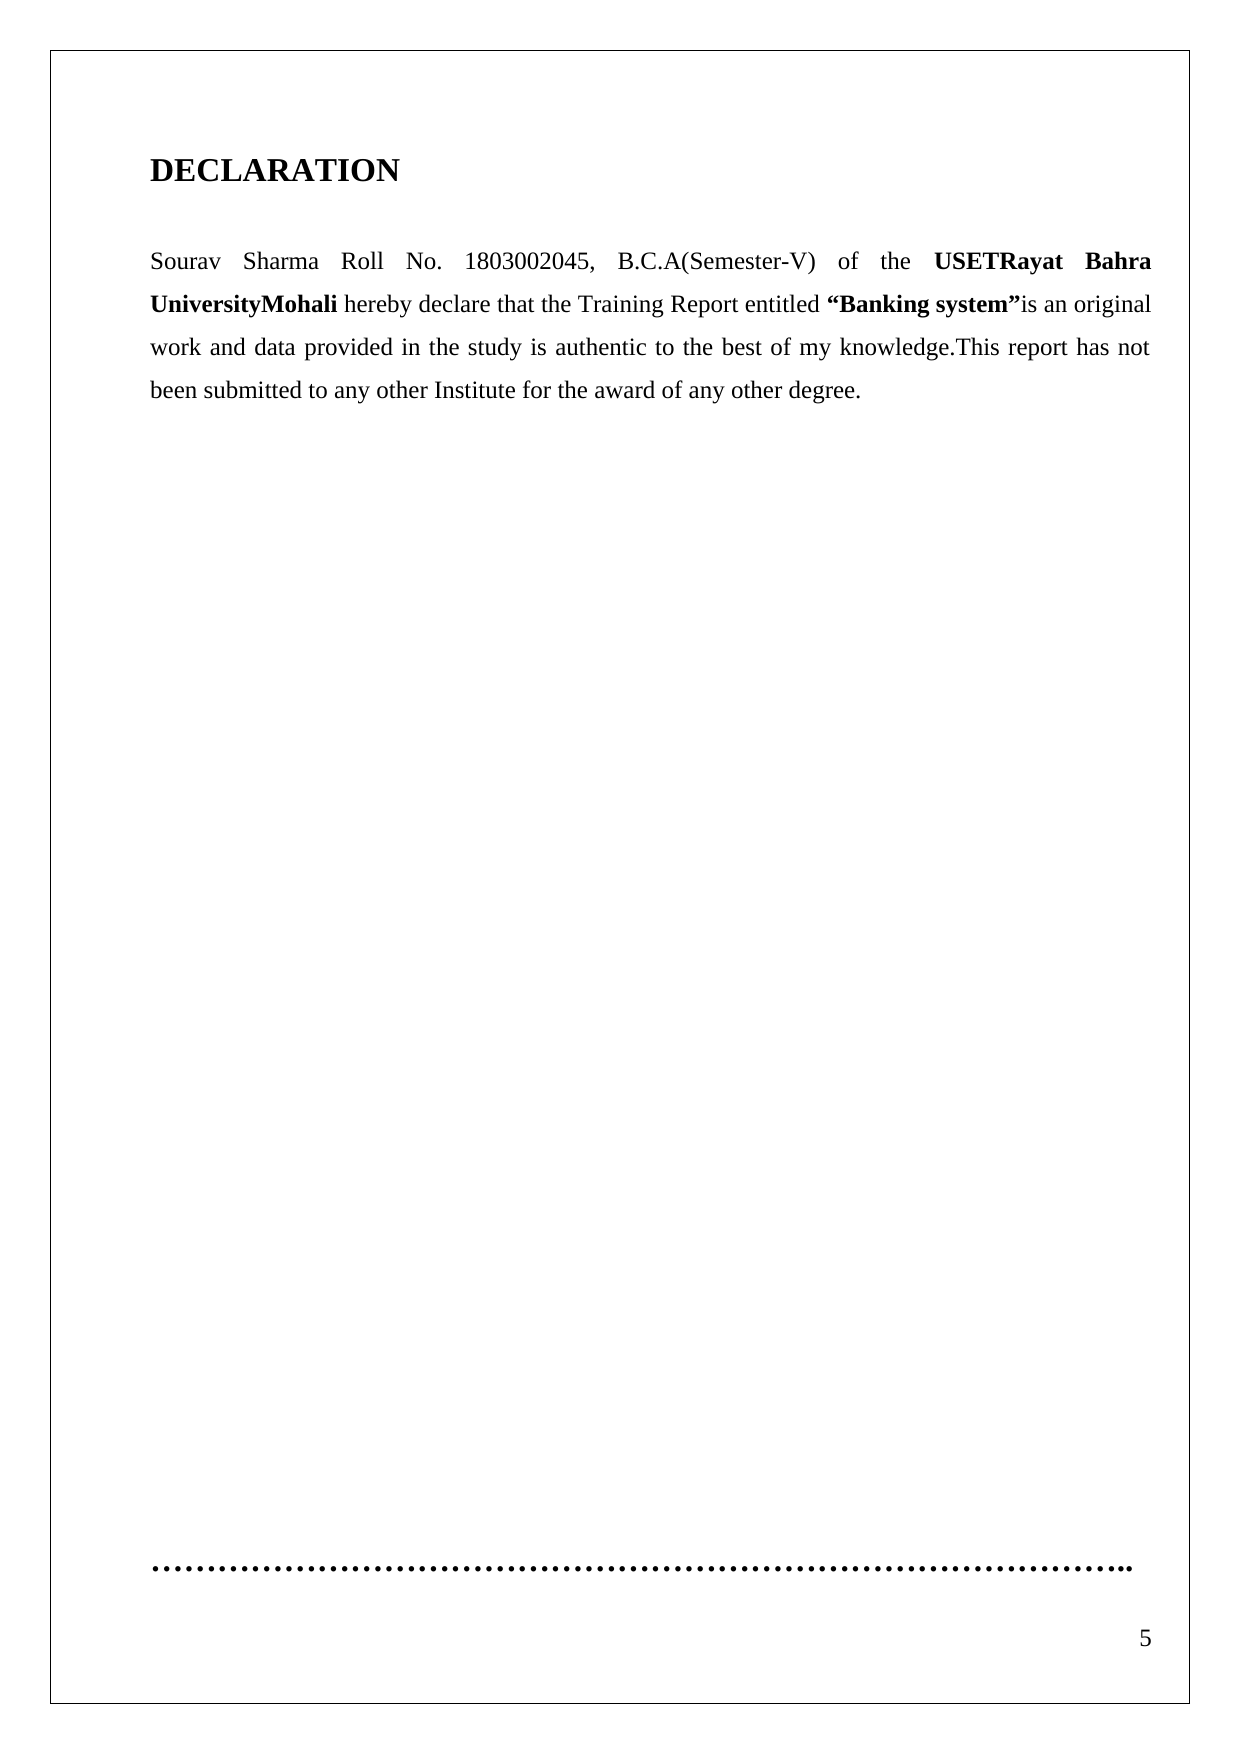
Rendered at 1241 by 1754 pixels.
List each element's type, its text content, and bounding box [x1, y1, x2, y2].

text DECLARATION [150, 150, 1152, 188]
text …………………………………………………………………………….. [150, 1540, 1152, 1578]
text Sourav Sharma Roll No. 1803002045, B.C.A(Semester-V) of the USETRayat Bahra UniversityMohali hereby declare that the Training Report entitled “Banking system”is an original work and data provided in the study is authentic to the best of my knowledge.This report has not been submitted to any other Institute for the award of any other degree. [150, 246, 1152, 447]
